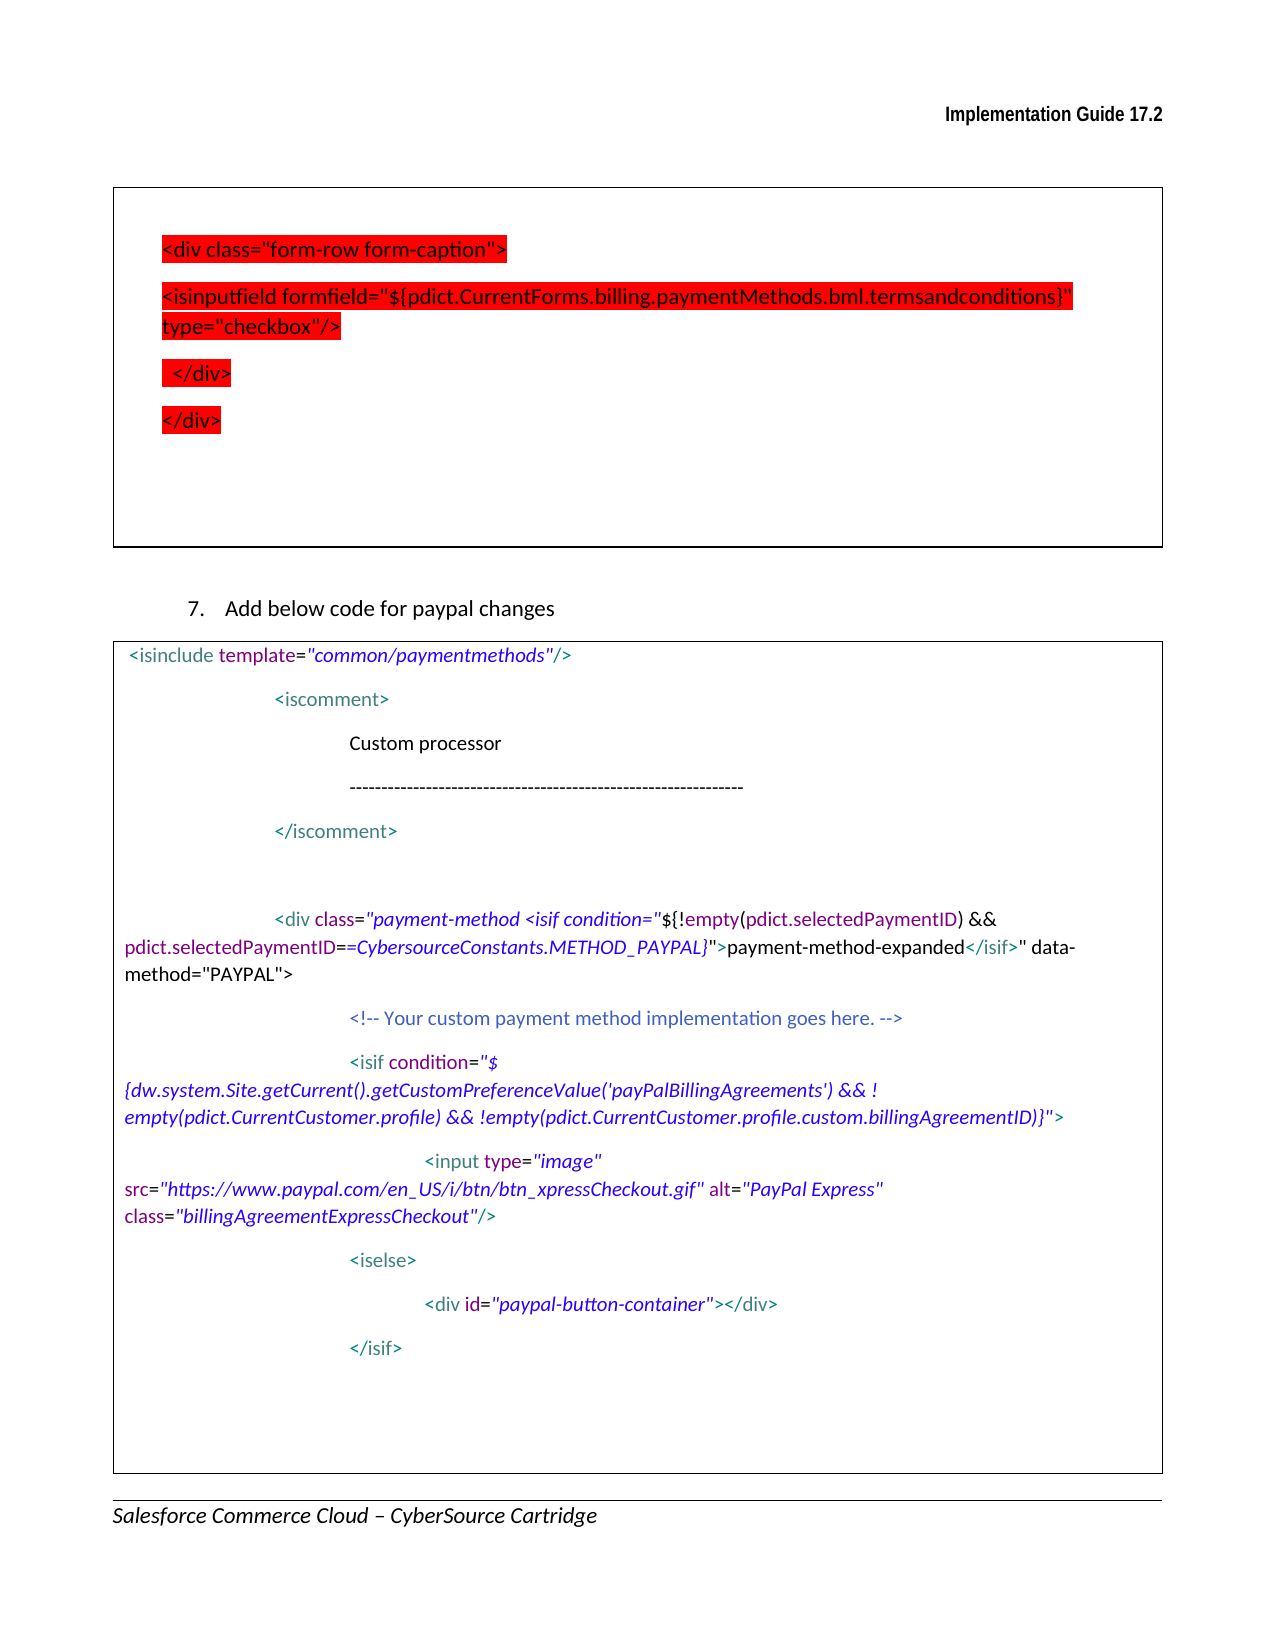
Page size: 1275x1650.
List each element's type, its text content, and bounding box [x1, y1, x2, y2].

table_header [114, 188, 1162, 546]
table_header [114, 642, 1162, 1473]
list Add below code for paypal changes [187, 594, 1162, 622]
